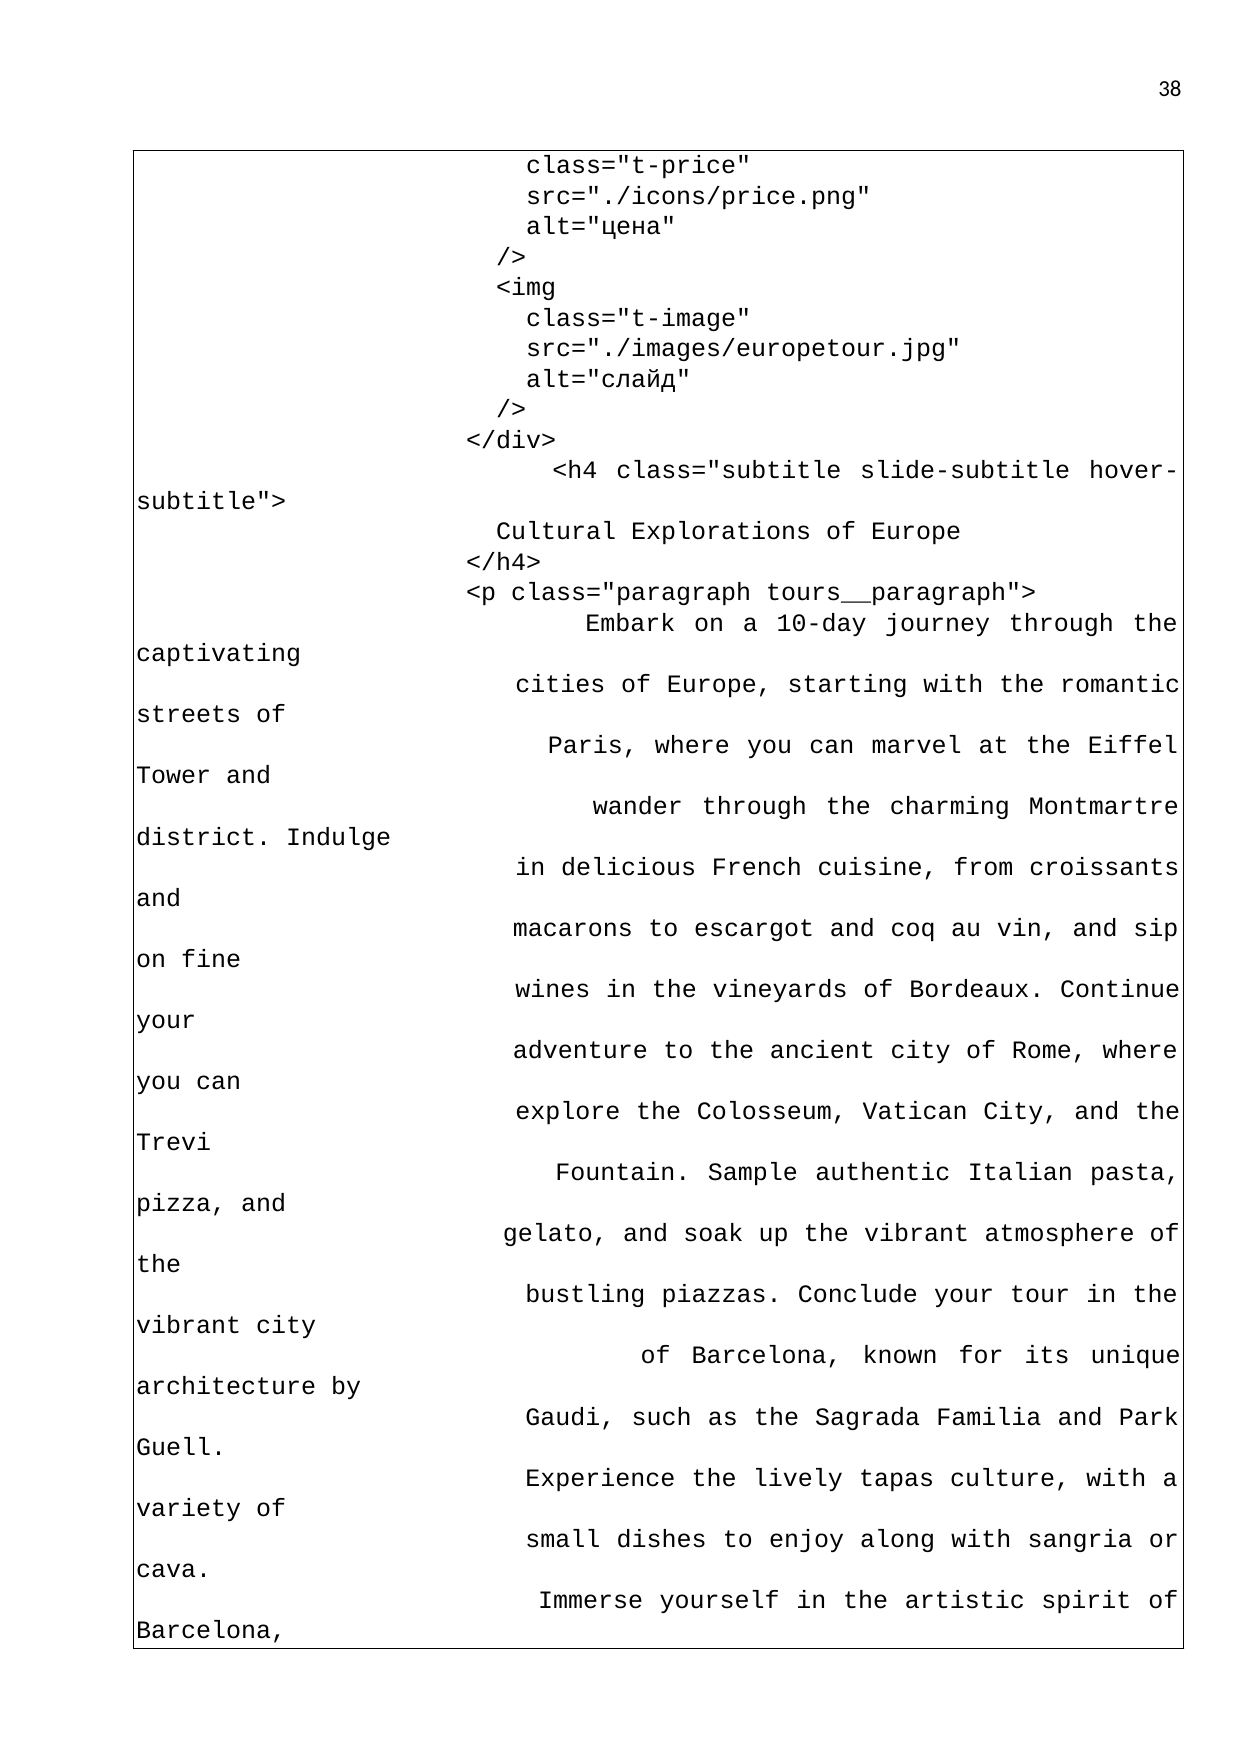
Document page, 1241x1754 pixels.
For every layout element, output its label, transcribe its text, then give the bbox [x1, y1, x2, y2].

text src="./images/europetour.jpg" [134, 333, 1183, 363]
text /> [134, 241, 1183, 272]
text /> [134, 394, 1183, 424]
text Immerse yourself in the artistic spirit of Barcelona, [134, 1584, 1183, 1648]
text src="./icons/price.png" [134, 180, 1183, 211]
text class="t-image" [134, 302, 1183, 333]
text Gaudi, such as the Sagrada Familia and Park Guell. [134, 1401, 1183, 1462]
text Embark on a 10-day journey through the captivating [134, 607, 1183, 668]
text wander through the charming Montmartre district. Indulge [134, 791, 1183, 852]
text Paris, where you can marvel at the Eiffel Tower and [134, 729, 1183, 791]
text in delicious French cuisine, from croissants and [134, 852, 1183, 913]
text explore the Colosseum, Vatican City, and the Trevi [134, 1096, 1183, 1157]
text wines in the vineyards of Bordeaux. Continue your [134, 974, 1183, 1035]
text cities of Europe, starting with the romantic streets of [134, 668, 1183, 729]
text class="t-price" [134, 151, 1183, 180]
text Cultural Explorations of Europe [134, 516, 1183, 546]
text small dishes to enjoy along with sangria or cava. [134, 1523, 1183, 1584]
text alt="слайд" [134, 363, 1183, 394]
text <h4 class="subtitle slide-subtitle hover-subtitle"> [134, 455, 1183, 516]
text macarons to escargot and coq au vin, and sip on fine [134, 913, 1183, 974]
text <img [134, 272, 1183, 302]
text of Barcelona, known for its unique architecture by [134, 1340, 1183, 1401]
text gelato, and soak up the vibrant atmosphere of the [134, 1218, 1183, 1279]
text Experience the lively tapas culture, with a variety of [134, 1462, 1183, 1523]
text adventure to the ancient city of Rome, where you can [134, 1035, 1183, 1096]
text Fountain. Sample authentic Italian pasta, pizza, and [134, 1157, 1183, 1218]
text </h4> [134, 546, 1183, 577]
text bustling piazzas. Conclude your tour in the vibrant city [134, 1279, 1183, 1340]
text alt="цена" [134, 211, 1183, 241]
text <p class="paragraph tours__paragraph"> [134, 577, 1183, 607]
text </div> [134, 424, 1183, 455]
